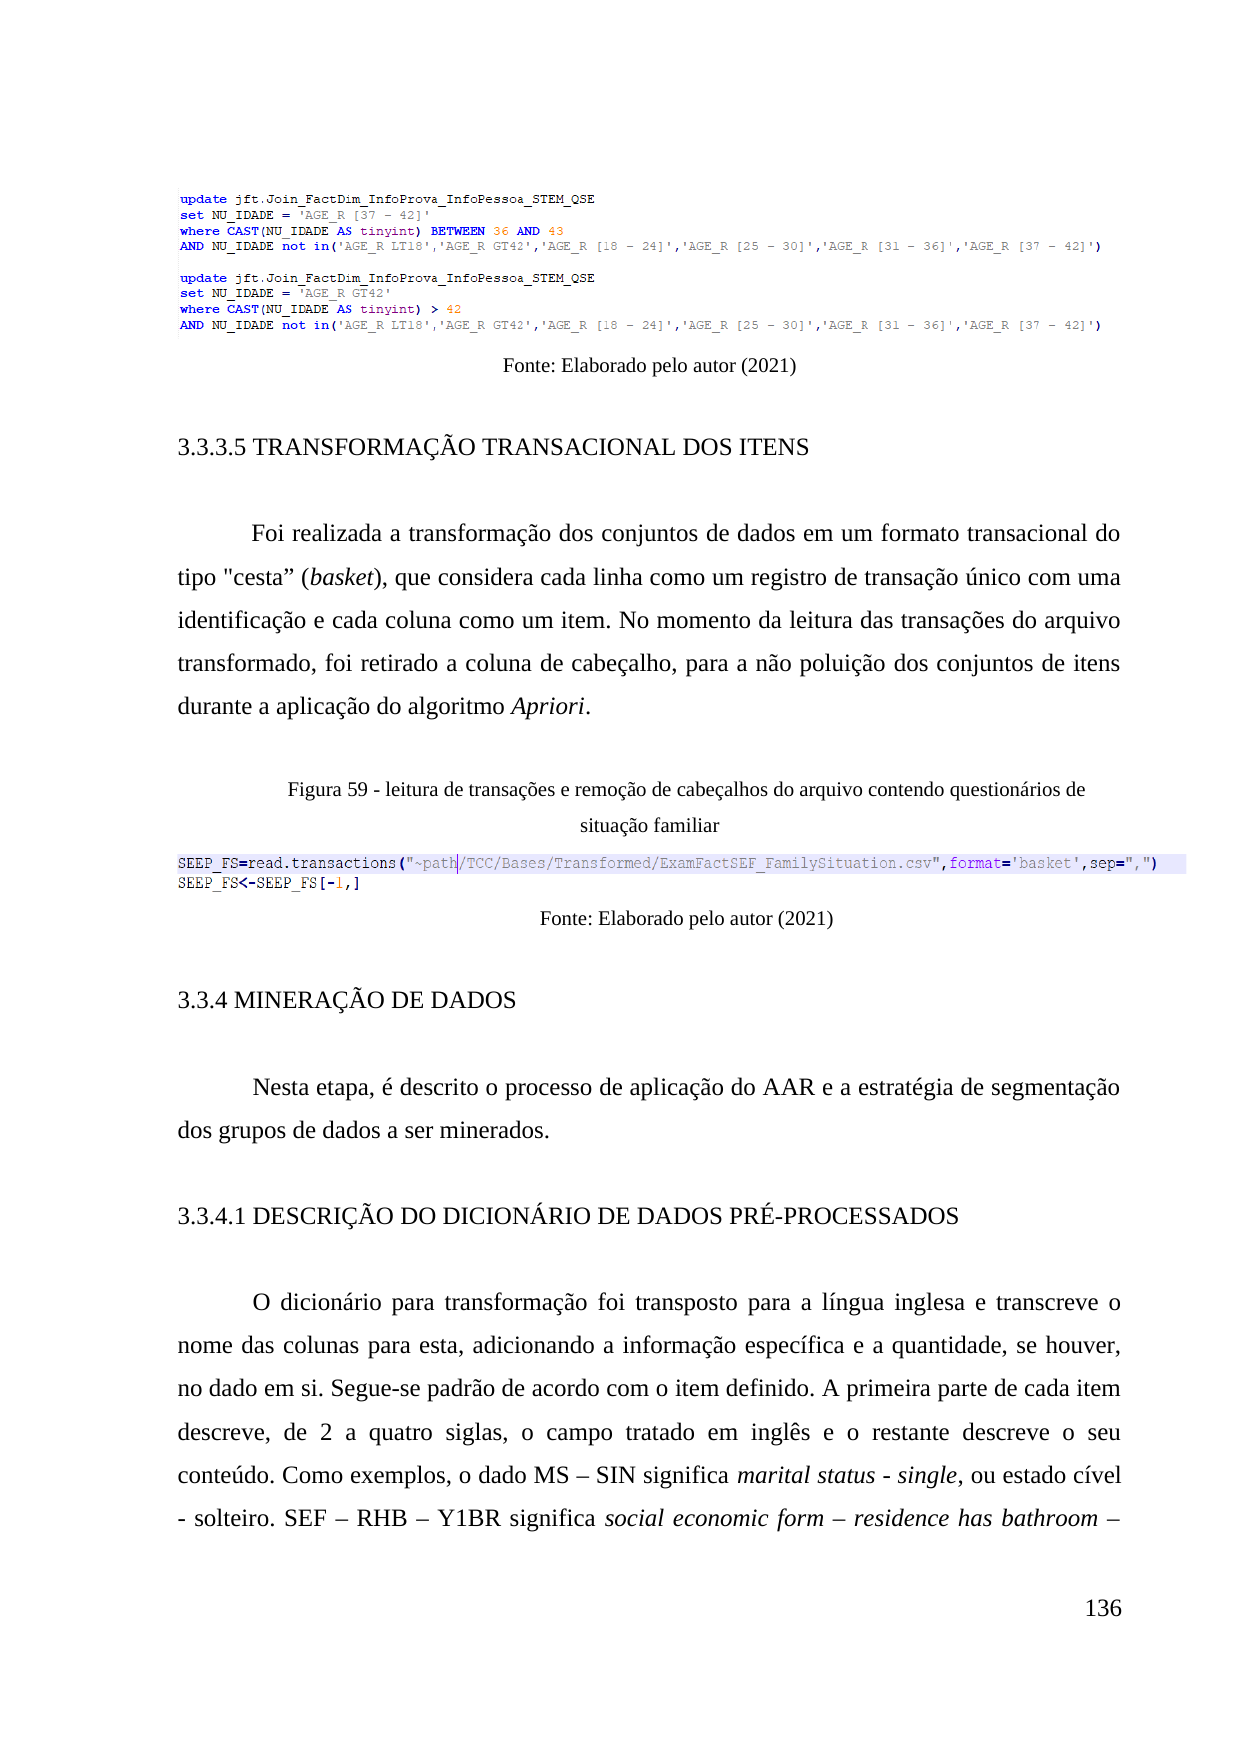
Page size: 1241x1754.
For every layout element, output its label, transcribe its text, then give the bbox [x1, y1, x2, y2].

text Nesta etapa, é descrito o processo de aplicação do AAR e a estratégia de segmentação dos grupos de dados a ser minerados. [177, 1072, 1122, 1143]
subtitle 3.3.4.1 DESCRIÇÃO DO DICIONÁRIO DE DADOS PRÉ-PROCESSADOS [177, 1201, 1122, 1230]
picture [177, 188, 1122, 339]
subtitle 3.3.3.5 TRANSFORMAÇÃO TRANSACIONAL DOS ITENS [177, 432, 1122, 461]
text Fonte: Elaborado pelo autor (2021) [177, 906, 1122, 930]
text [177, 1287, 1122, 1532]
text Fonte: Elaborado pelo autor (2021) [177, 353, 1122, 377]
picture [177, 849, 1187, 892]
text Figura 59 - leitura de transações e remoção de cabeçalhos do arquivo contendo questionários de situação familiar [177, 777, 1122, 837]
subtitle 3.3.4 MINERAÇÃO DE DADOS [177, 985, 1122, 1014]
text Foi realizada a transformação dos conjuntos de dados em um formato transacional do tipo "cesta” (basket), que considera cada linha como um registro de transação único com uma identificação e cada coluna como um item. No momento da leitura das transações do arquivo transformado, foi retirado a coluna de cabeçalho, para a não poluição dos conjuntos de itens durante a aplicação do algoritmo Apriori. [177, 518, 1122, 720]
